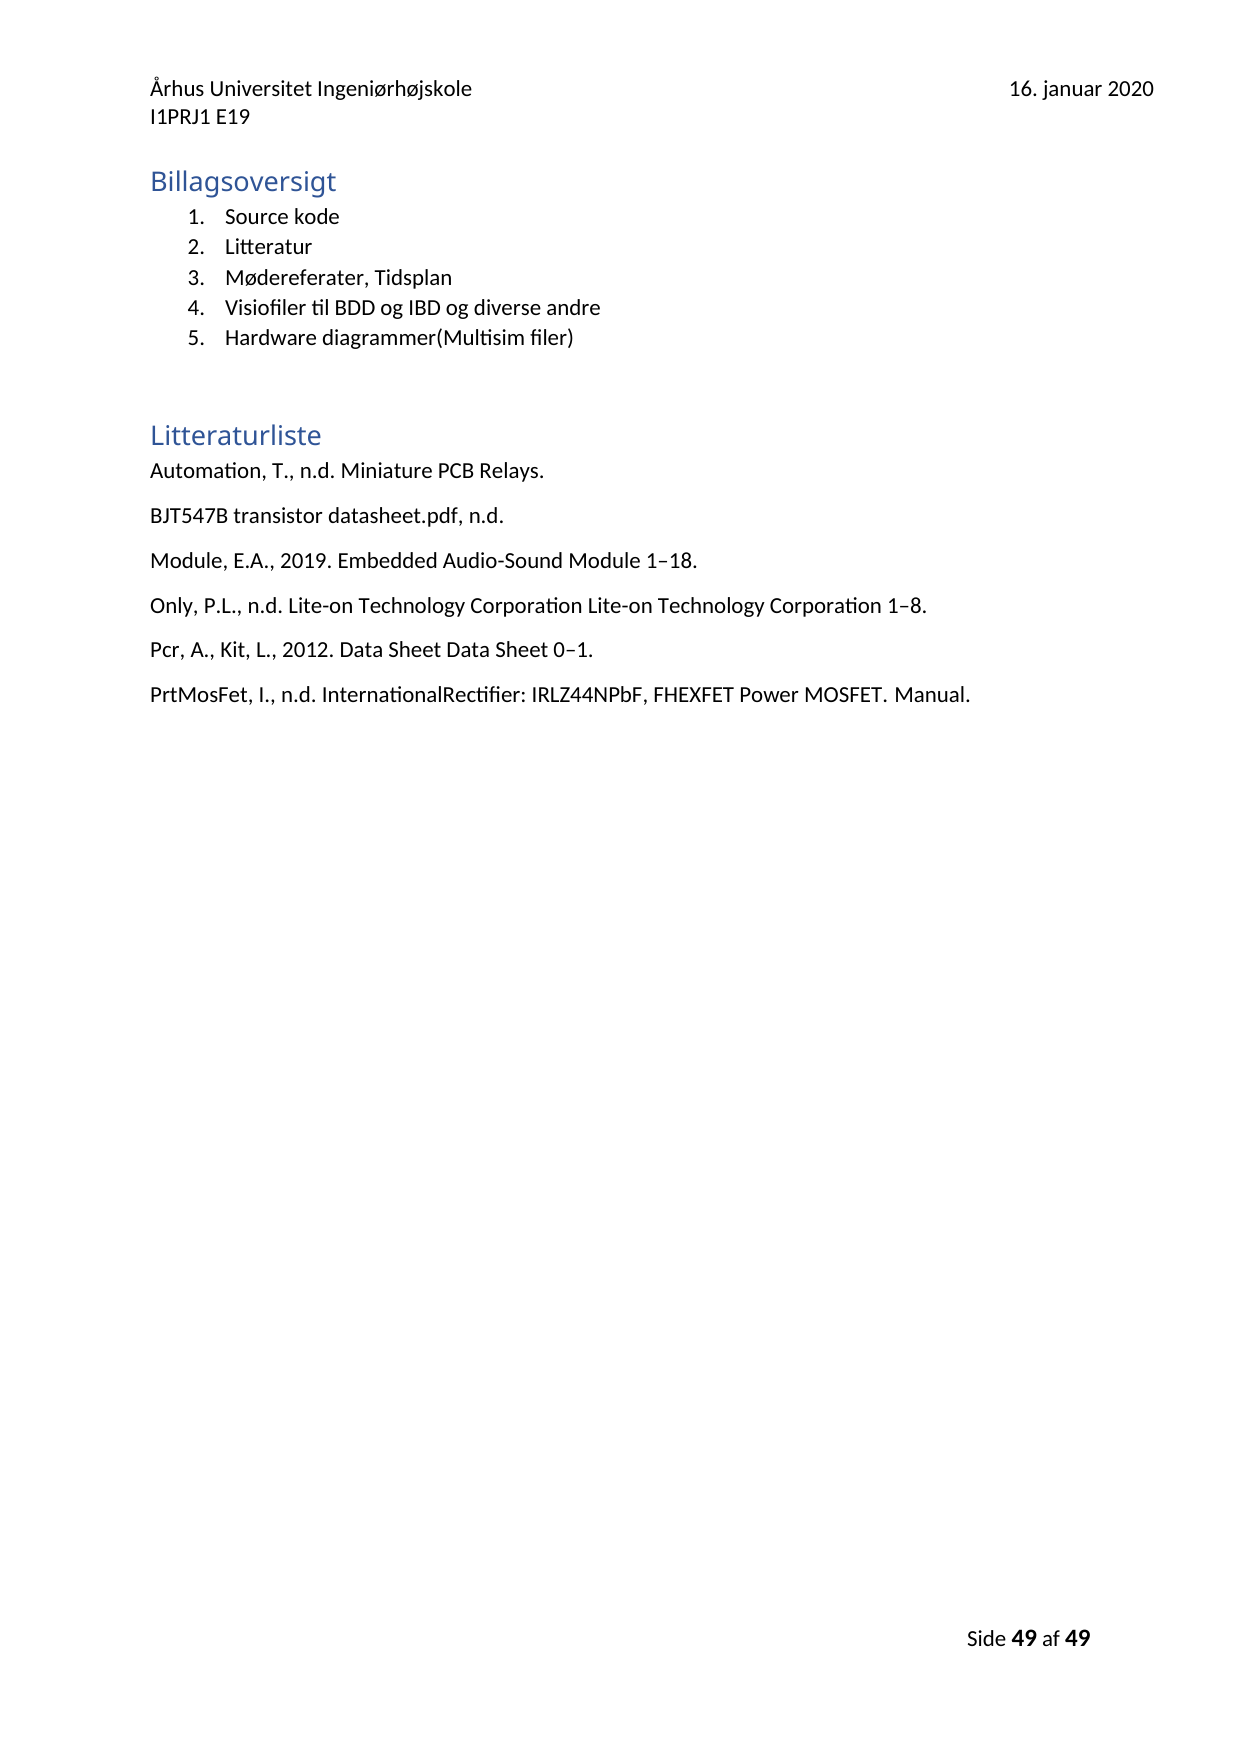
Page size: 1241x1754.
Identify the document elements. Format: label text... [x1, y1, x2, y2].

text Pcr, A., Kit, L., 2012. Data Sheet Data Sheet 0–1. [150, 635, 1090, 663]
text Automation, T., n.d. Miniature PCB Relays. [150, 457, 1090, 485]
text Only, P.L., n.d. Lite-on Technology Corporation Lite-on Technology Corporation 1–8. [150, 591, 1090, 619]
text Module, E.A., 2019. Embedded Audio-Sound Module 1–18. [150, 546, 1090, 574]
list Litteratur [187, 232, 1090, 261]
list Mødereferater, Tidsplan [187, 263, 1090, 291]
subtitle Litteraturliste [150, 417, 1090, 454]
list Visiofiler til BDD og IBD og diverse andre [187, 293, 1090, 321]
text BJT547B transistor datasheet.pdf, n.d. [150, 501, 1090, 529]
list Source kode [187, 202, 1090, 230]
text PrtMosFet, I., n.d. InternationalRectifier: IRLZ44NPbF, FHEXFET Power MOSFET. Manual. [150, 680, 1090, 708]
subtitle Billagsoversigt [150, 162, 1090, 199]
list Hardware diagrammer(Multisim filer) [187, 323, 1090, 351]
